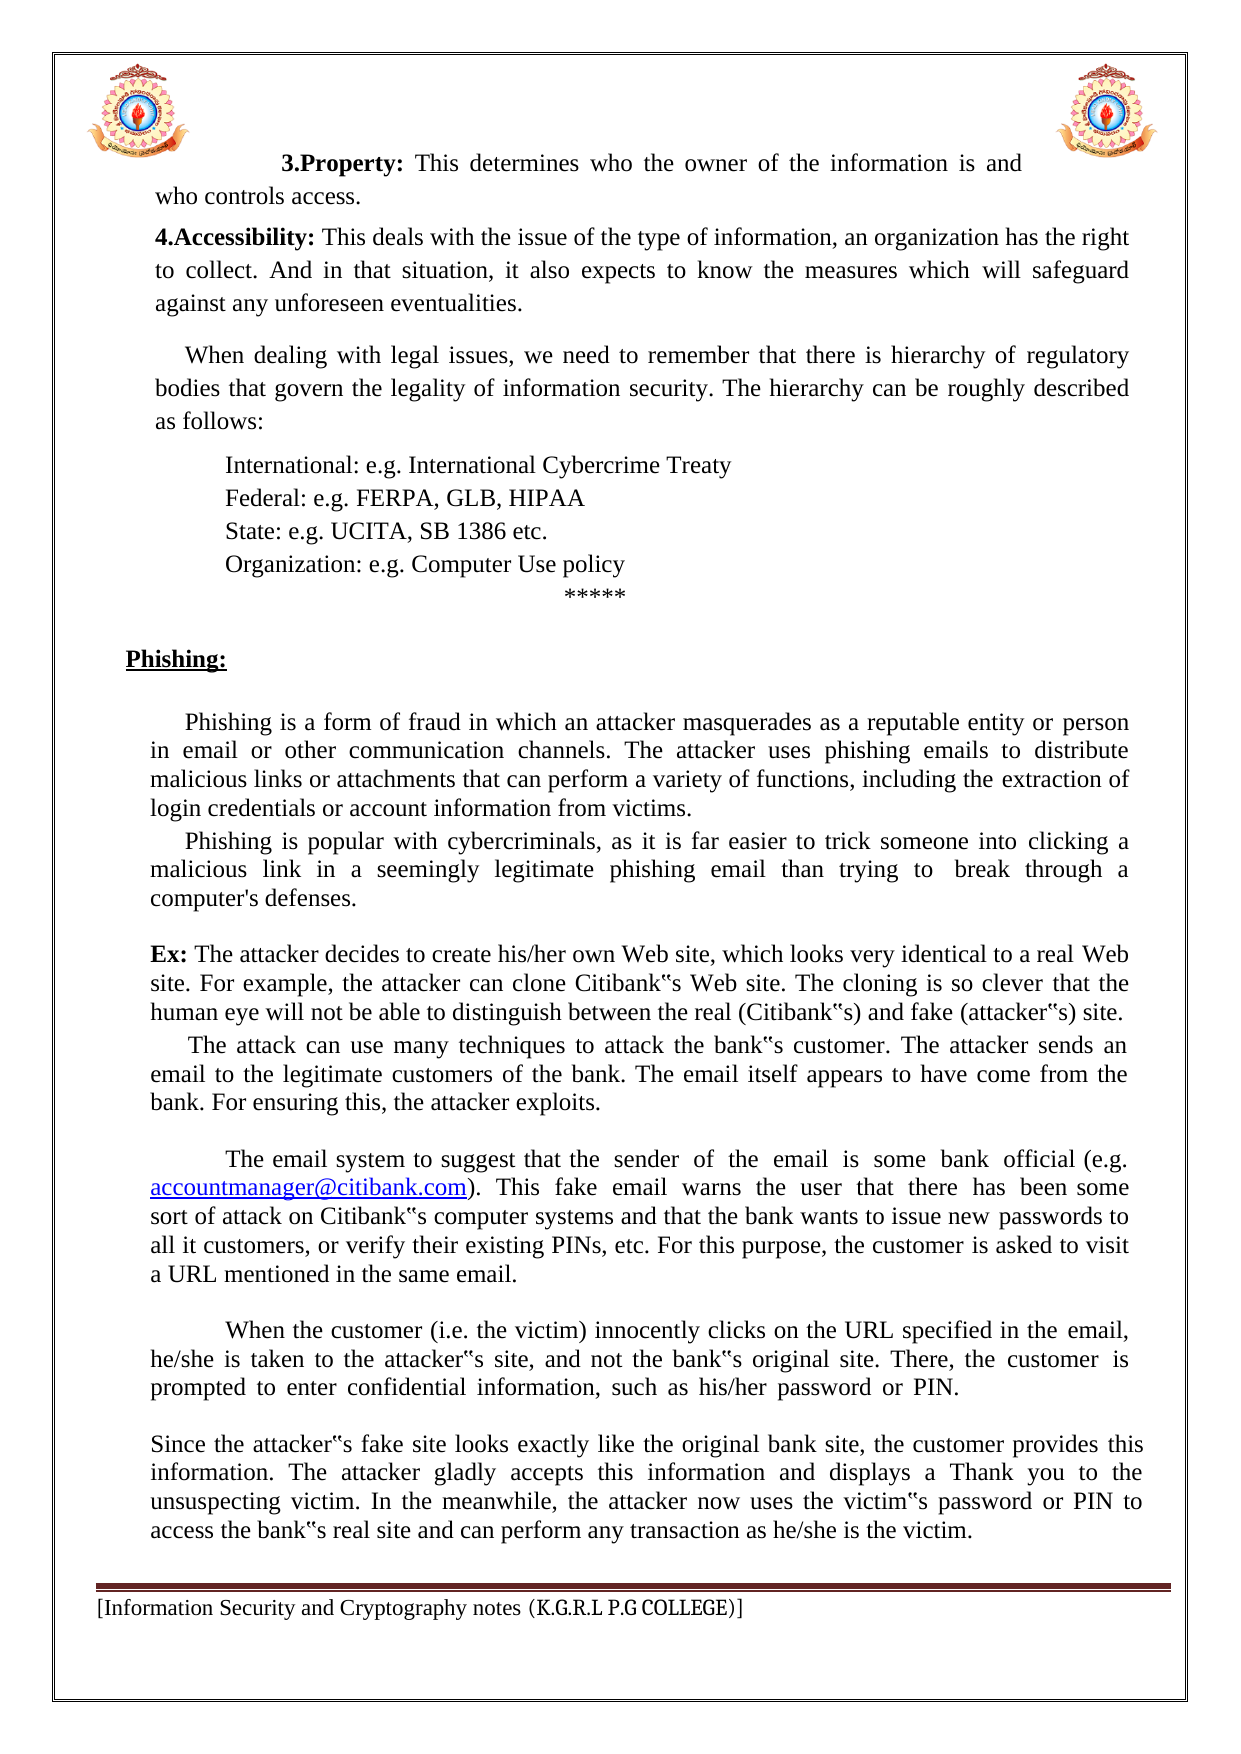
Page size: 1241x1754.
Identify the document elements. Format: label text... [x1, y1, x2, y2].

text Phishing is popular with cybercriminals, as it is far easier to trick someone into clicking a malicious link in a seemingly legitimate phishing email than trying to break through a computer's defenses. [150, 826, 1129, 912]
text Phishing is a form of fraud in which an attacker masquerades as a reputable entity or person in email or other communication channels. The attacker uses phishing emails to distribute malicious links or attachments that can perform a variety of functions, including the extraction of login credentials or account information from victims. [150, 707, 1129, 822]
list 3.Property: This determines who the owner of the information is and who controls access. [155, 148, 1129, 210]
text Since the attacker‟s fake site looks exactly like the original bank site, the customer provides this information. The attacker gladly accepts this information and displays a Thank you to the unsuspecting victim. In the meanwhile, the attacker now uses the victim‟s password or PIN to access the bank‟s real site and can perform any transaction as he/she is the victim. [150, 1429, 1144, 1544]
text The attack can use many techniques to attack the bank‟s customer. The attacker sends an email to the legitimate customers of the bank. The email itself appears to have come from the bank. For ensuring this, the attacker exploits. [150, 1030, 1129, 1116]
text The email system to suggest that the sender of the email is some bank official (e.g. accountmanager@citibank.com). This fake email warns the user that there has been some sort of attack on Citibank‟s computer systems and that the bank wants to issue new passwords to all it customers, or verify their existing PINs, etc. For this purpose, the customer is asked to visit a URL mentioned in the same email. [150, 1144, 1129, 1287]
text Ex: The attacker decides to create his/her own Web site, which looks very identical to a real Web site. For example, the attacker can clone Citibank‟s Web site. The cloning is so clever that the human eye will not be able to distinguish between the real (Citibank‟s) and fake (attacker‟s) site. [150, 939, 1129, 1026]
text When dealing with legal issues, we need to remember that there is hierarchy of regulatory bodies that govern the legality of information security. The hierarchy can be roughly described as follows: [155, 340, 1129, 434]
text When the customer (i.e. the victim) innocently clicks on the URL specified in the email, he/she is taken to the attacker‟s site, and not the bank‟s original site. There, the customer is prompted to enter confidential information, such as his/her password or PIN. [150, 1315, 1129, 1401]
picture [1042, 62, 1172, 156]
text ***** [225, 582, 626, 611]
list 4.Accessibility: This deals with the issue of the type of information, an organization has the right to collect. And in that situation, it also expects to know the measures which will safeguard against any unforeseen eventualities. [155, 222, 1129, 317]
text State: e.g. UCITA, SB 1386 etc. Organization: e.g. Computer Use policy [225, 516, 626, 578]
subtitle Phishing: [125, 644, 1171, 673]
picture [73, 62, 204, 156]
text International: e.g. International Cybercrime Treaty Federal: e.g. FERPA, GLB, HIPAA [225, 450, 733, 512]
